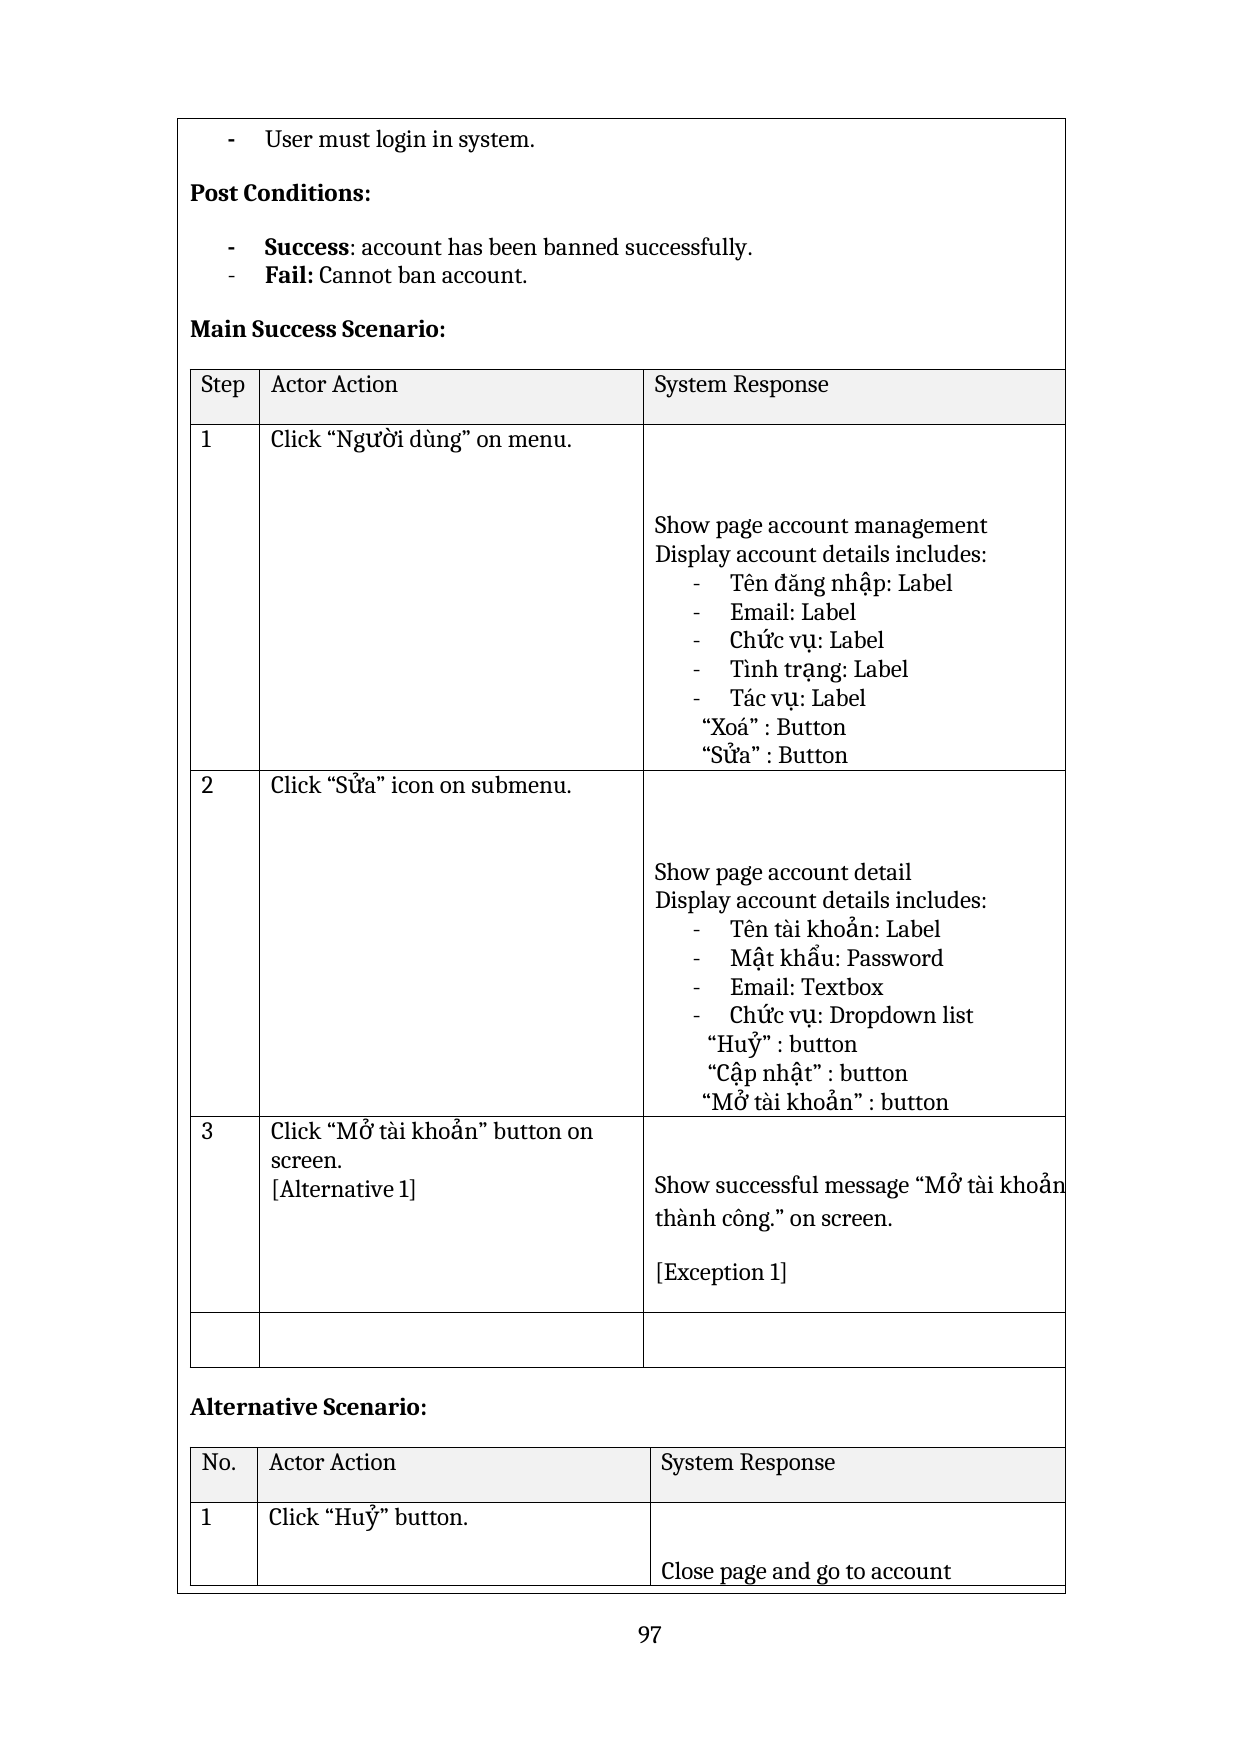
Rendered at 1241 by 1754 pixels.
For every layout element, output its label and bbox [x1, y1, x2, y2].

table_cell [178, 119, 1065, 1592]
